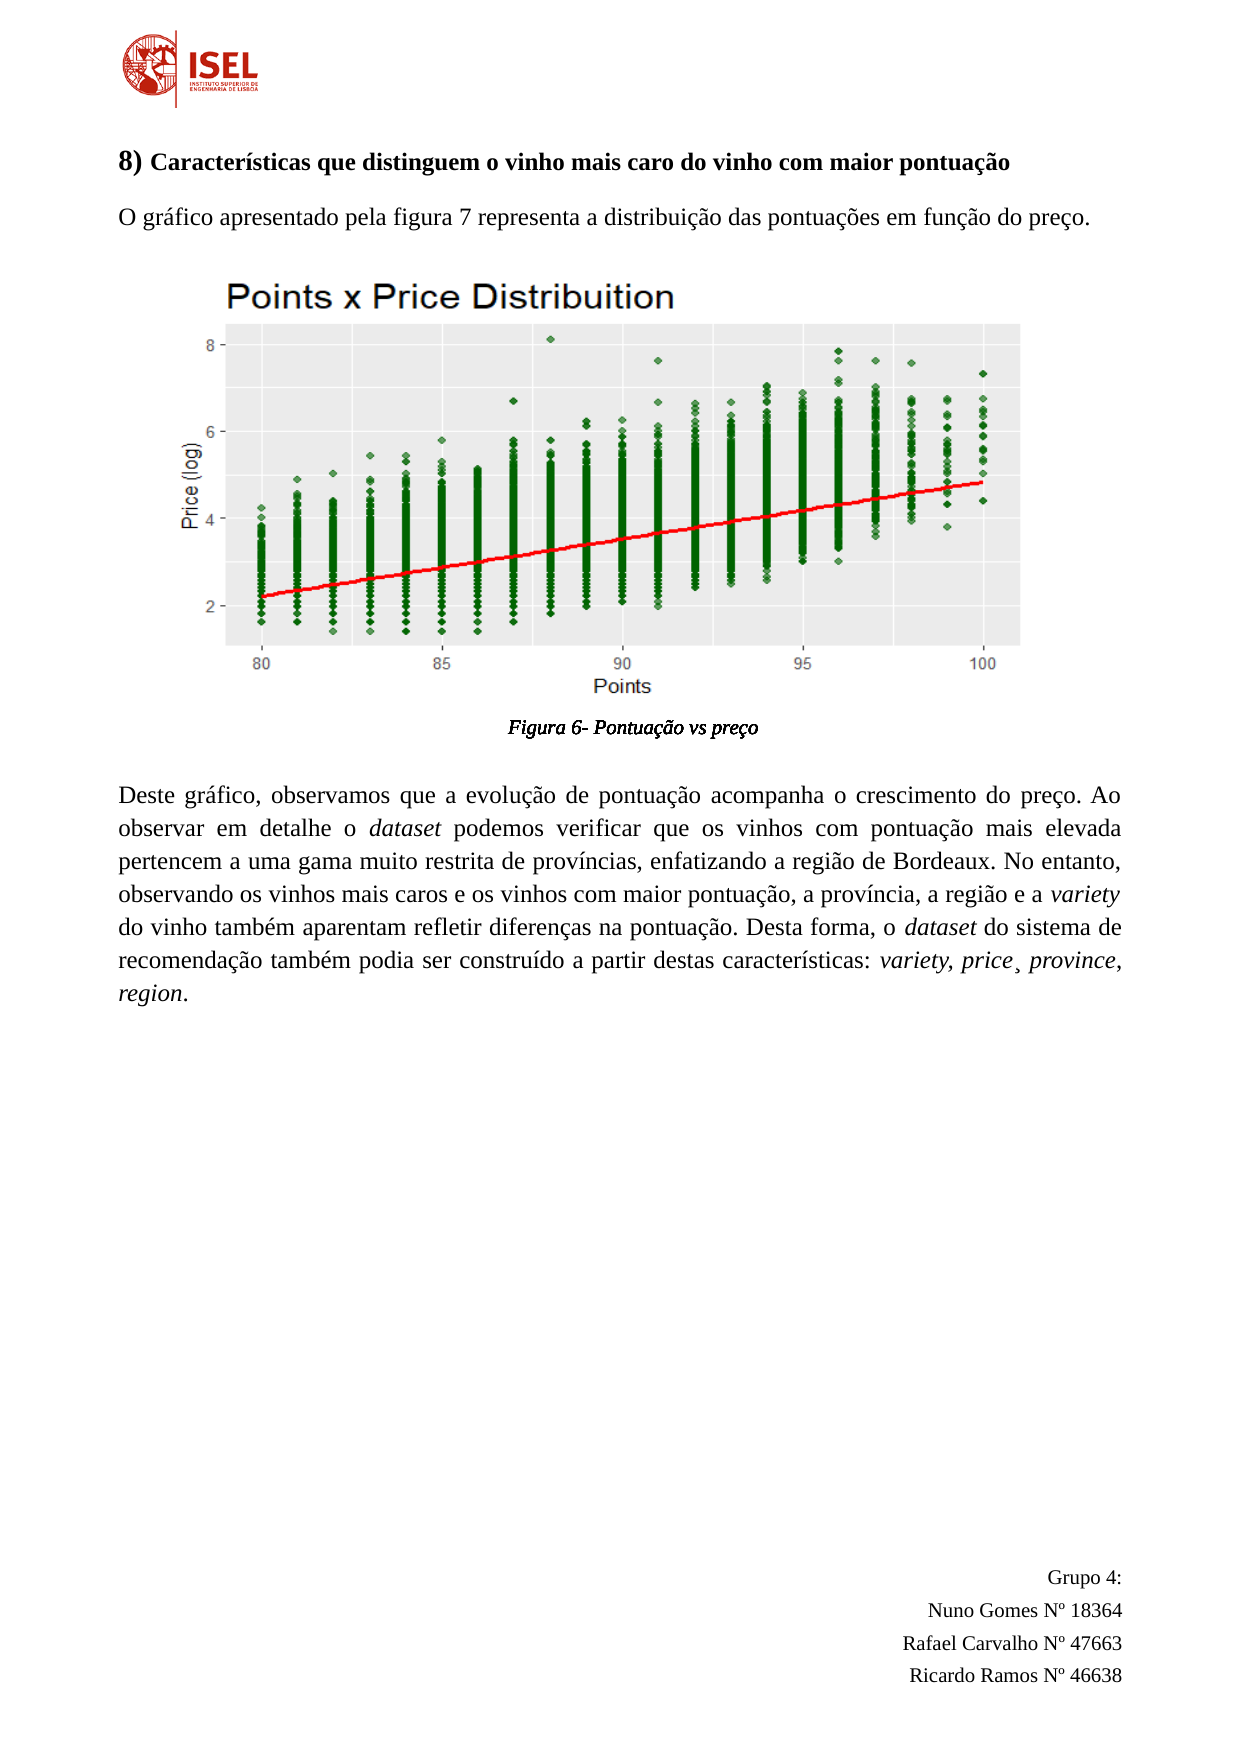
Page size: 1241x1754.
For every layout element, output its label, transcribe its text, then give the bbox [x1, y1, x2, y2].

subtitle Características que distinguem o vinho mais caro do vinho com maior pontuação [118, 143, 1122, 177]
text O gráfico apresentado pela figura 7 representa a distribuição das pontuações em função do preço. [118, 202, 1122, 230]
picture [170, 273, 1031, 705]
picture [118, 28, 264, 108]
